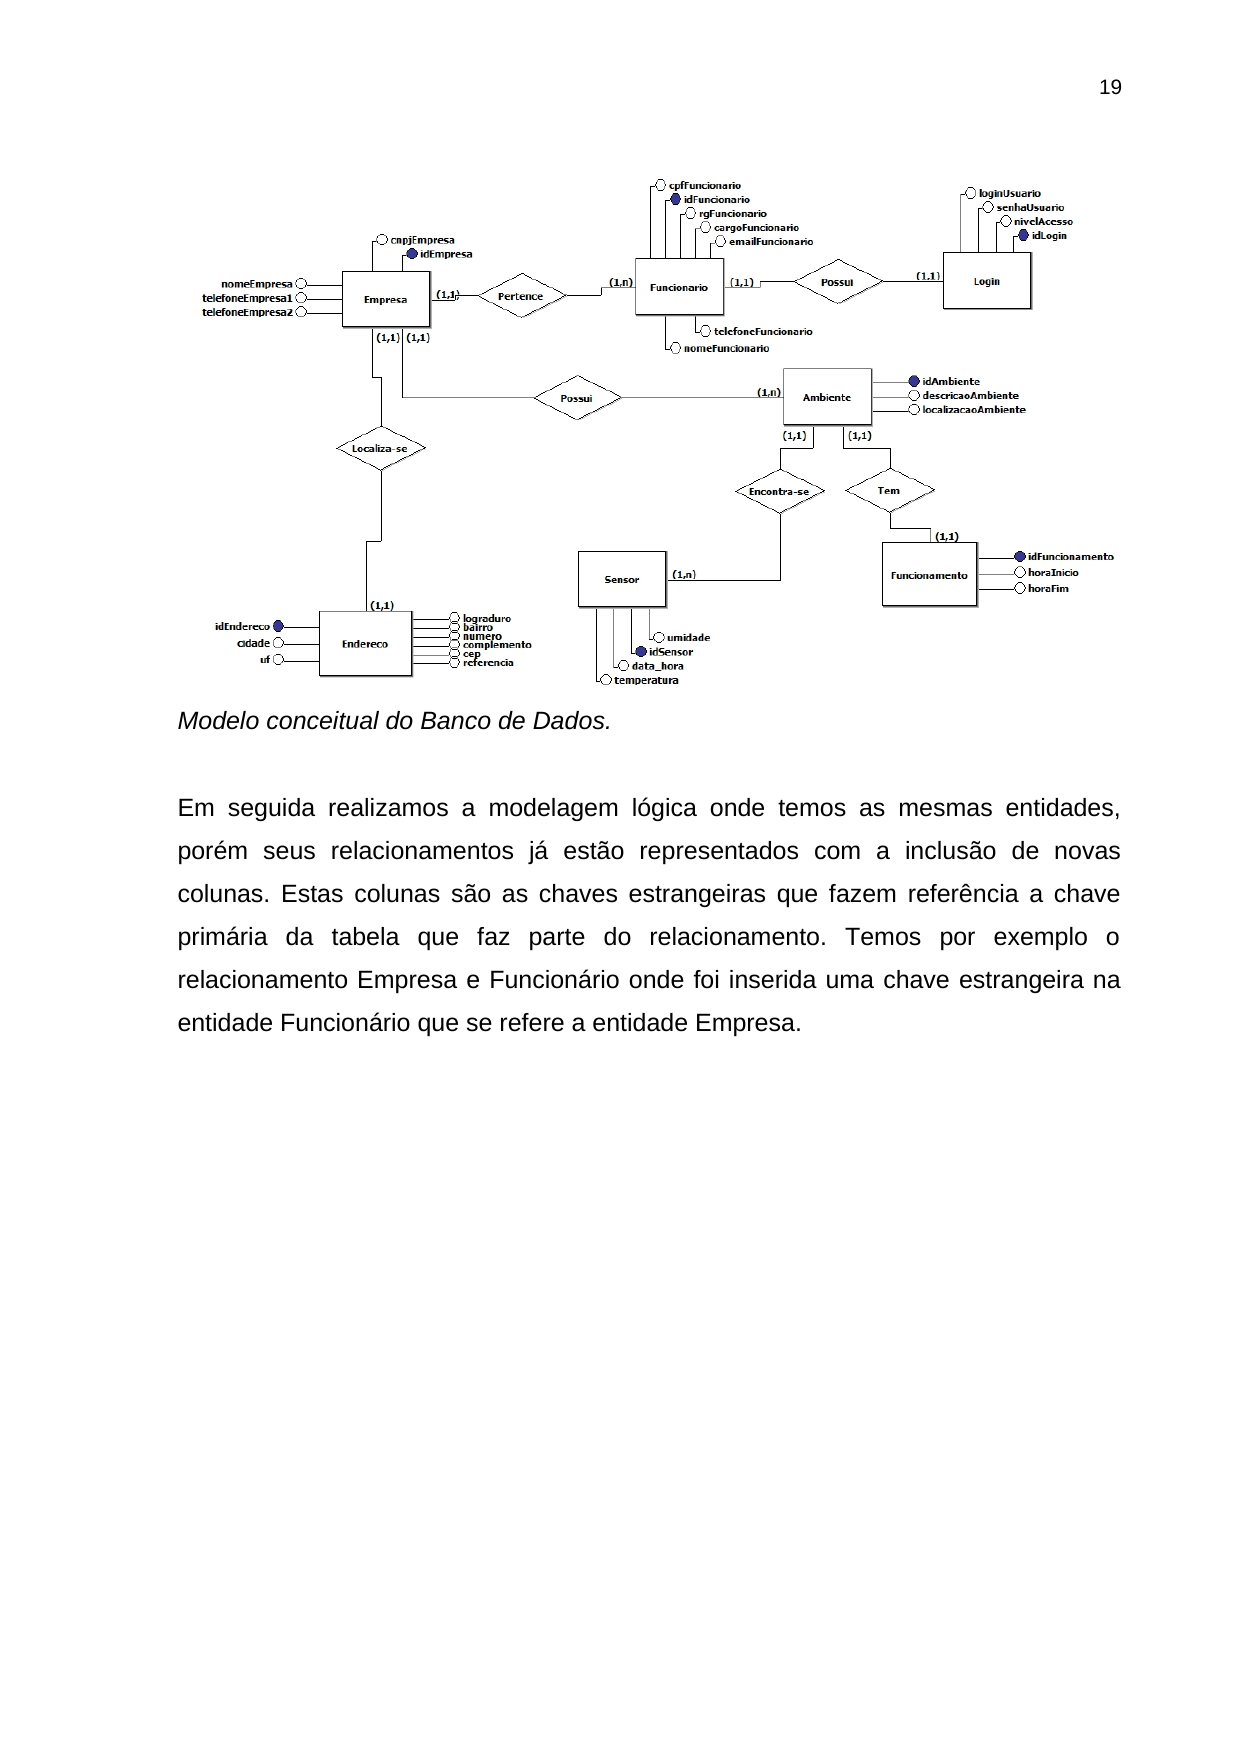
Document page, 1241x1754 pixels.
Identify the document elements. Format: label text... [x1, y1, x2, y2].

text Modelo conceitual do Banco de Dados. [177, 706, 1122, 735]
picture [177, 177, 1123, 692]
text Em seguida realizamos a modelagem lógica onde temos as mesmas entidades, porém seus relacionamentos já estão representados com a inclusão de novas colunas. Estas colunas são as chaves estrangeiras que fazem referência a chave primária da tabela que faz parte do relacionamento. Temos por exemplo o relacionamento Empresa e Funcionário onde foi inserida uma chave estrangeira na entidade Funcionário que se refere a entidade Empresa. [177, 792, 1122, 1037]
